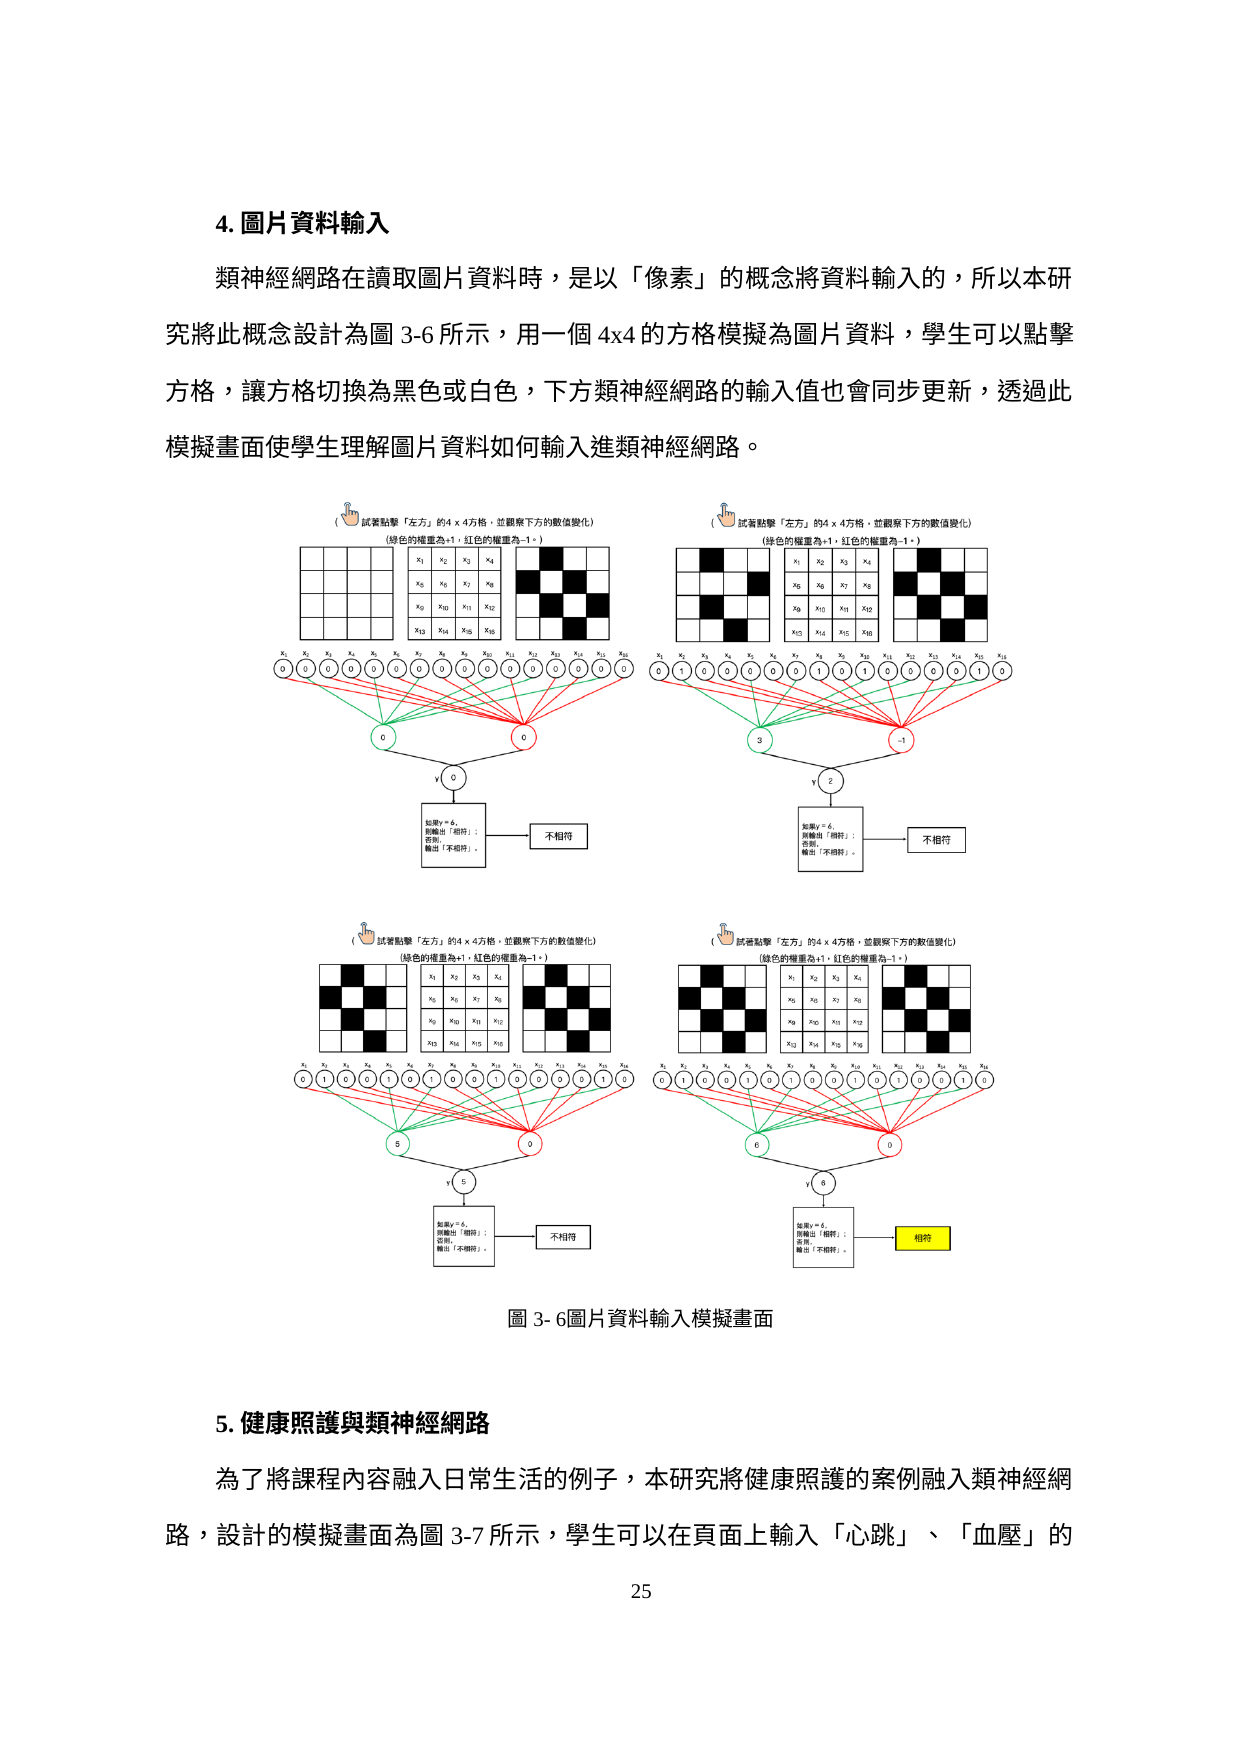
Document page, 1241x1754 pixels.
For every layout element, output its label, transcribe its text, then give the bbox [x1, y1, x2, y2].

picture [266, 496, 1024, 881]
text 5. 健康照護與類神經網路 [165, 1403, 1075, 1441]
text 類神經網路在讀取圖片資料時，是以「像素」的概念將資料輸入的，所以本研究將此概念設計為圖3-6所示，用一個4x4的方格模擬為圖片資料，學生可以點擊方格，讓方格切換為黑色或白色，下方類神經網路的輸入值也會同步更新，透過此模擬畫面使學生理解圖片資料如何輸入進類神經網路。 [165, 258, 1075, 464]
text 圖 3- 6圖片資料輸入模擬畫面 [165, 1299, 1075, 1336]
text 4. 圖片資料輸入 [165, 202, 1075, 240]
picture [287, 919, 1003, 1274]
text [165, 1459, 1075, 1553]
